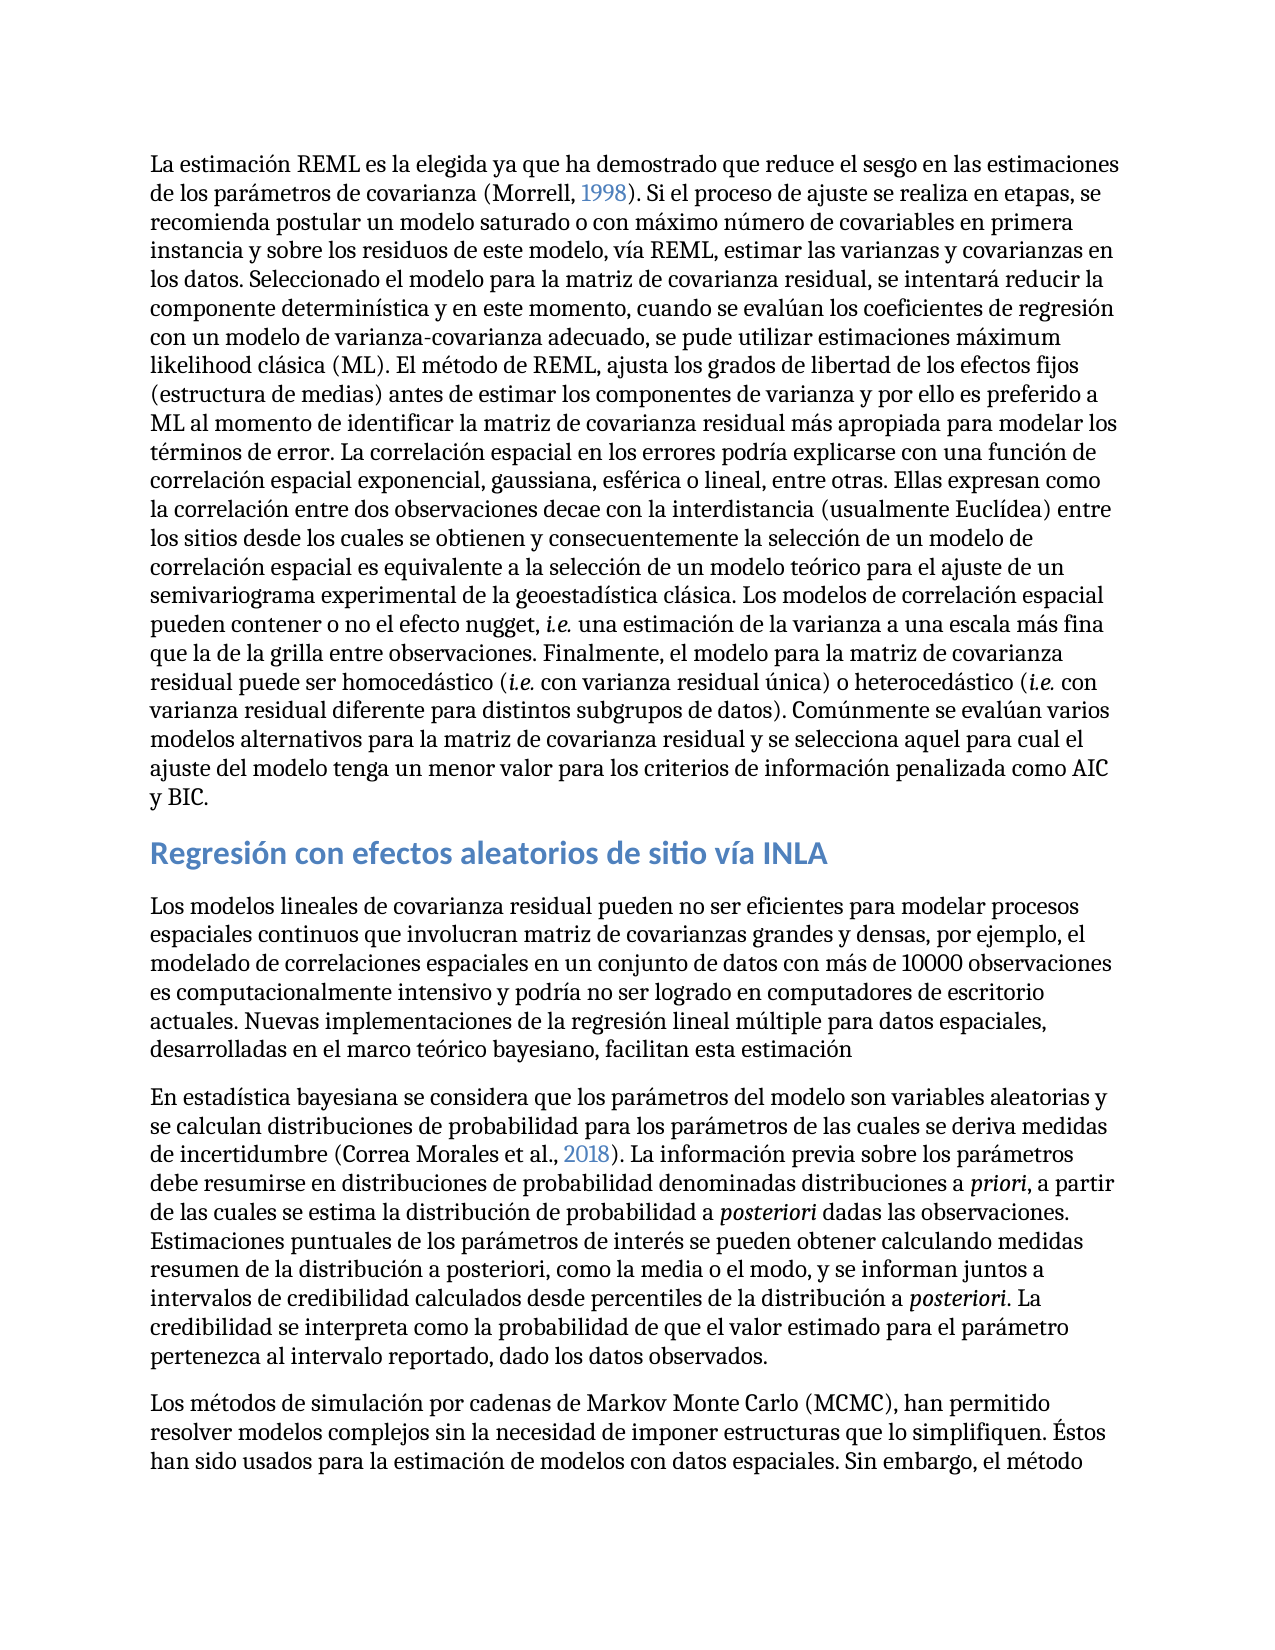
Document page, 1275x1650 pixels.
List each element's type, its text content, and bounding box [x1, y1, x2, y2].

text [150, 1389, 1125, 1475]
text La estimación REML es la elegida ya que ha demostrado que reduce el sesgo en las estimaciones de los parámetros de covarianza (Morrell, 1998). Si el proceso de ajuste se realiza en etapas, se recomienda postular un modelo saturado o con máximo número de covariables en primera instancia y sobre los residuos de este modelo, vía REML, estimar las varianzas y covarianzas en los datos. Seleccionado el modelo para la matriz de covarianza residual, se intentará reducir la componente determinística y en este momento, cuando se evalúan los coeficientes de regresión con un modelo de varianza-covarianza adecuado, se pude utilizar estimaciones máximum likelihood clásica (ML). El método de REML, ajusta los grados de libertad de los efectos fijos (estructura de medias) antes de estimar los componentes de varianza y por ello es preferido a ML al momento de identificar la matriz de covarianza residual más apropiada para modelar los términos de error. La correlación espacial en los errores podría explicarse con una función de correlación espacial exponencial, gaussiana, esférica o lineal, entre otras. Ellas expresan como la correlación entre dos observaciones decae con la interdistancia (usualmente Euclídea) entre los sitios desde los cuales se obtienen y consecuentemente la selección de un modelo de correlación espacial es equivalente a la selección de un modelo teórico para el ajuste de un semivariograma experimental de la geoestadística clásica. Los modelos de correlación espacial pueden contener o no el efecto nugget, i.e. una estimación de la varianza a una escala más fina que la de la grilla entre observaciones. Finalmente, el modelo para la matriz de covarianza residual puede ser homocedástico (i.e. con varianza residual única) o heterocedástico (i.e. con varianza residual diferente para distintos subgrupos de datos). Comúnmente se evalúan varios modelos alternativos para la matriz de covarianza residual y se selecciona aquel para cual el ajuste del modelo tenga un menor valor para los criterios de información penalizada como AIC y BIC. [150, 150, 1125, 811]
subtitle Regresión con efectos aleatorios de sitio vía INLA [150, 832, 1125, 873]
text En estadística bayesiana se considera que los parámetros del modelo son variables aleatorias y se calculan distribuciones de probabilidad para los parámetros de las cuales se deriva medidas de incertidumbre (Correa Morales et al., 2018). La información previa sobre los parámetros debe resumirse en distribuciones de probabilidad denominadas distribuciones a priori, a partir de las cuales se estima la distribución de probabilidad a posteriori dadas las observaciones. Estimaciones puntuales de los parámetros de interés se pueden obtener calculando medidas resumen de la distribución a posteriori, como la media o el modo, y se informan juntos a intervalos de credibilidad calculados desde percentiles de la distribución a posteriori. La credibilidad se interpreta como la probabilidad de que el valor estimado para el parámetro pertenezca al intervalo reportado, dado los datos observados. [150, 1083, 1125, 1370]
text Los modelos lineales de covarianza residual pueden no ser eficientes para modelar procesos espaciales continuos que involucran matriz de covarianzas grandes y densas, por ejemplo, el modelado de correlaciones espaciales en un conjunto de datos con más de 10000 observaciones es computacionalmente intensivo y podría no ser logrado en computadores de escritorio actuales. Nuevas implementaciones de la regresión lineal múltiple para datos espaciales, desarrolladas en el marco teórico bayesiano, facilitan esta estimación [150, 892, 1125, 1064]
